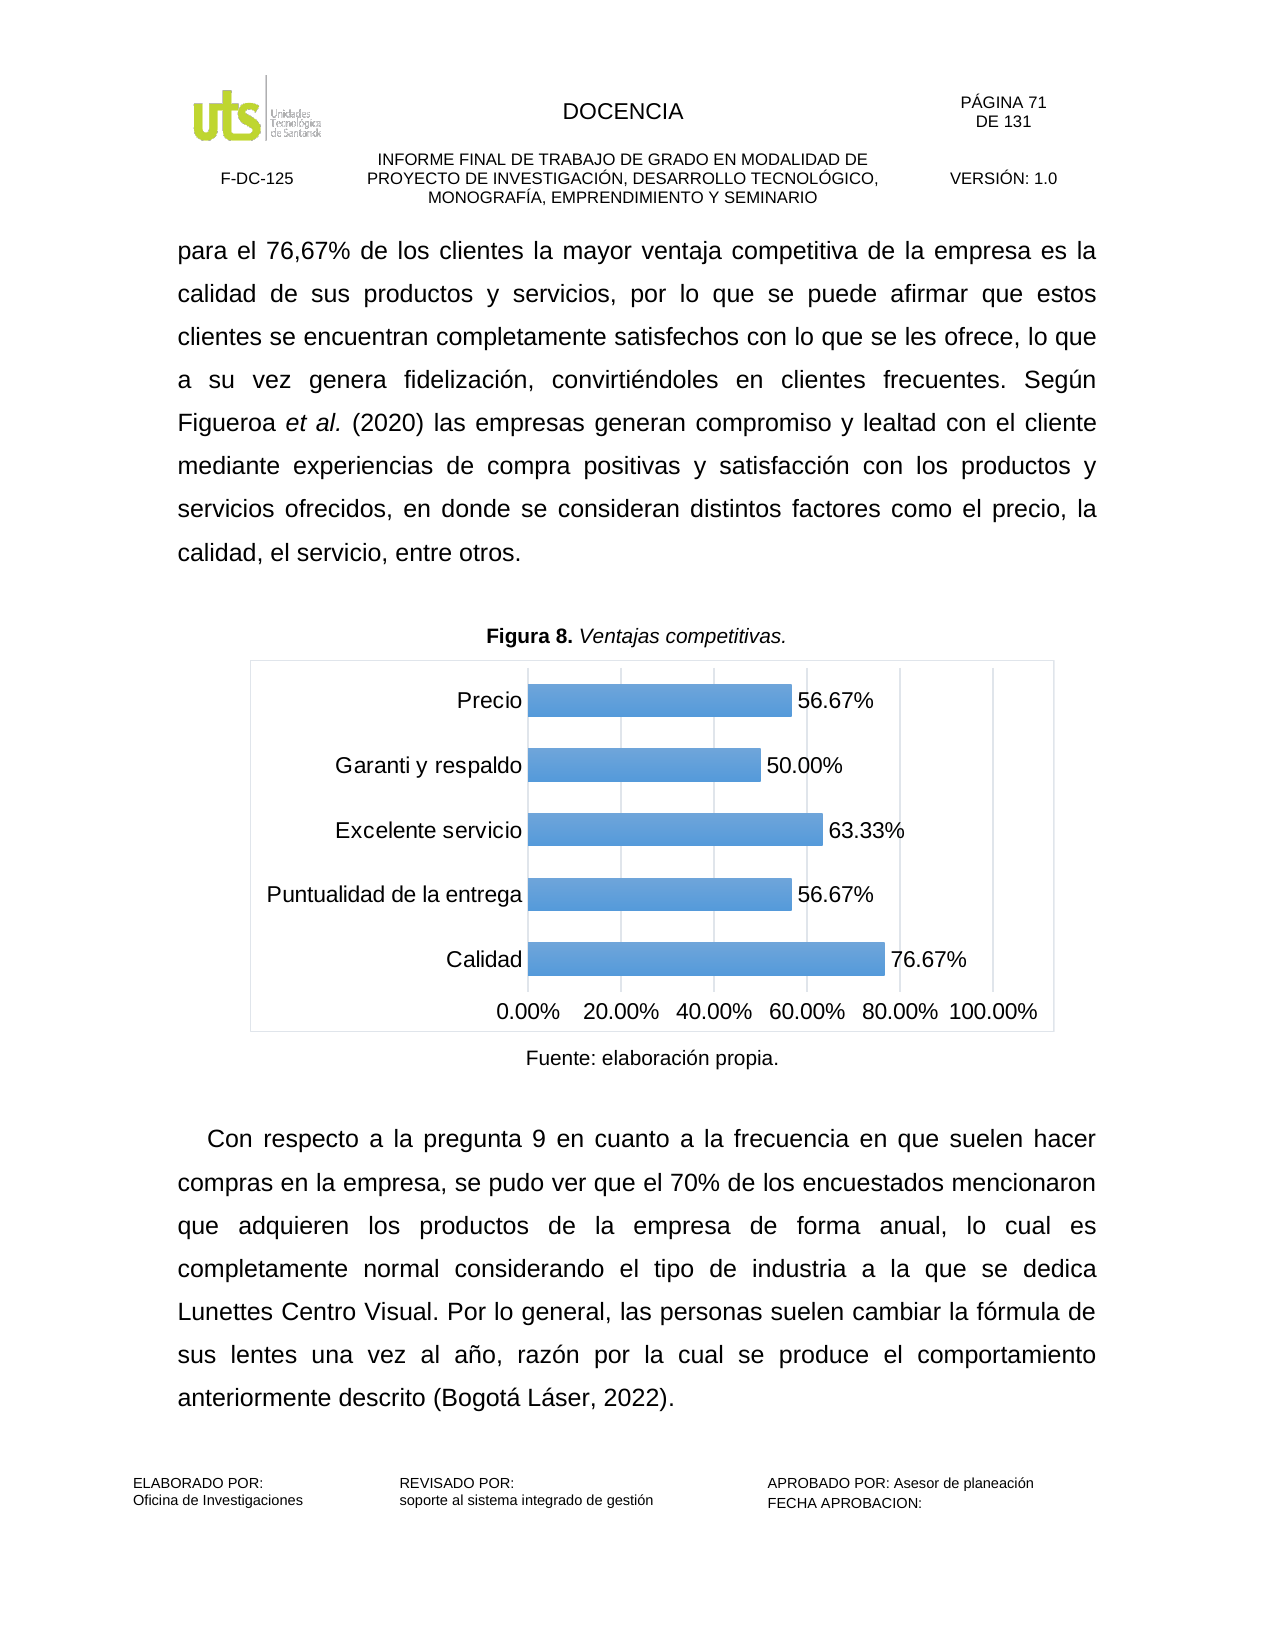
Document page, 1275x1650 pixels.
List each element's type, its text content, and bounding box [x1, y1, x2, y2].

text Fuente: elaboración propia. [177, 1045, 1098, 1069]
picture [192, 75, 321, 149]
text Con respecto a la pregunta 9 en cuanto a la frecuencia en que suelen hacer compras en la empresa, se pudo ver que el 70% de los encuestados mencionaron que adquieren los productos de la empresa de forma anual, lo cual es completamente normal considerando el tipo de industria a la que se dedica Lunettes Centro Visual. Por lo general, las personas suelen cambiar la fórmula de sus lentes una vez al año, razón por la cual se produce el comportamiento anteriormente descrito (Bogotá Láser, 2022). [177, 1124, 1098, 1412]
text Figura 8. Ventajas competitivas. [177, 624, 1098, 648]
